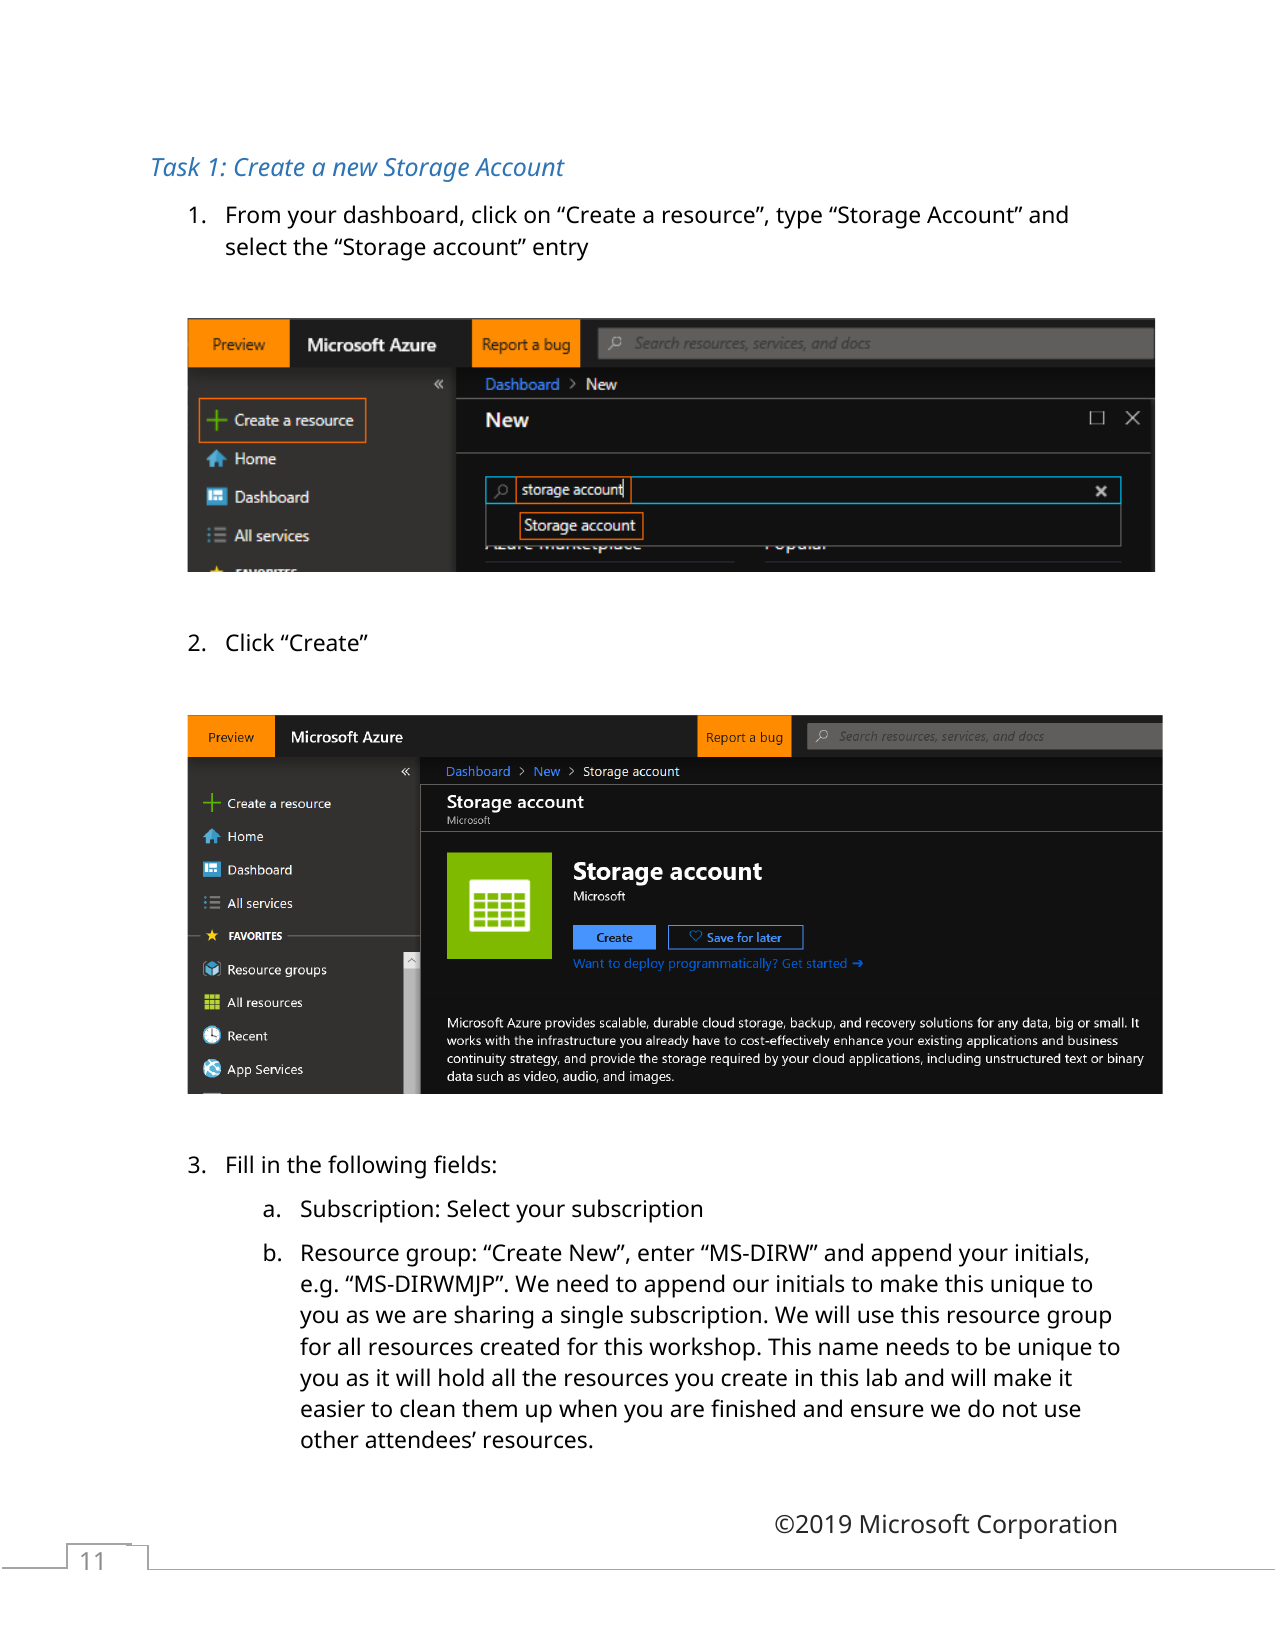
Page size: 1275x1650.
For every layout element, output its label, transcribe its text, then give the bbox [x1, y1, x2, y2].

picture [187, 715, 1163, 1094]
list Fill in the following fields: [187, 1149, 1125, 1181]
list From your dashboard, click on “Create a resource”, type “Storage Account” and select the “Storage account” entry [187, 199, 1125, 262]
list Resource group: “Create New”, enter “MS-DIRW” and append your initials, e.g. “MS-DIRWMJP”. We need to append our initials to make this unique to you as we are sharing a single subscription. We will use this resource group for all resources created for this workshop. This name needs to be unique to you as it will hold all the resources you create in this lab and will make it easier to clean them up when you are finished and ensure we do not use other attendees’ resources. [262, 1237, 1125, 1456]
list Subscription: Select your subscription [262, 1193, 1125, 1224]
subtitle Task 1: Create a new Storage Account [150, 150, 1125, 184]
list Click “Create” [187, 627, 1125, 659]
picture [187, 318, 1155, 572]
